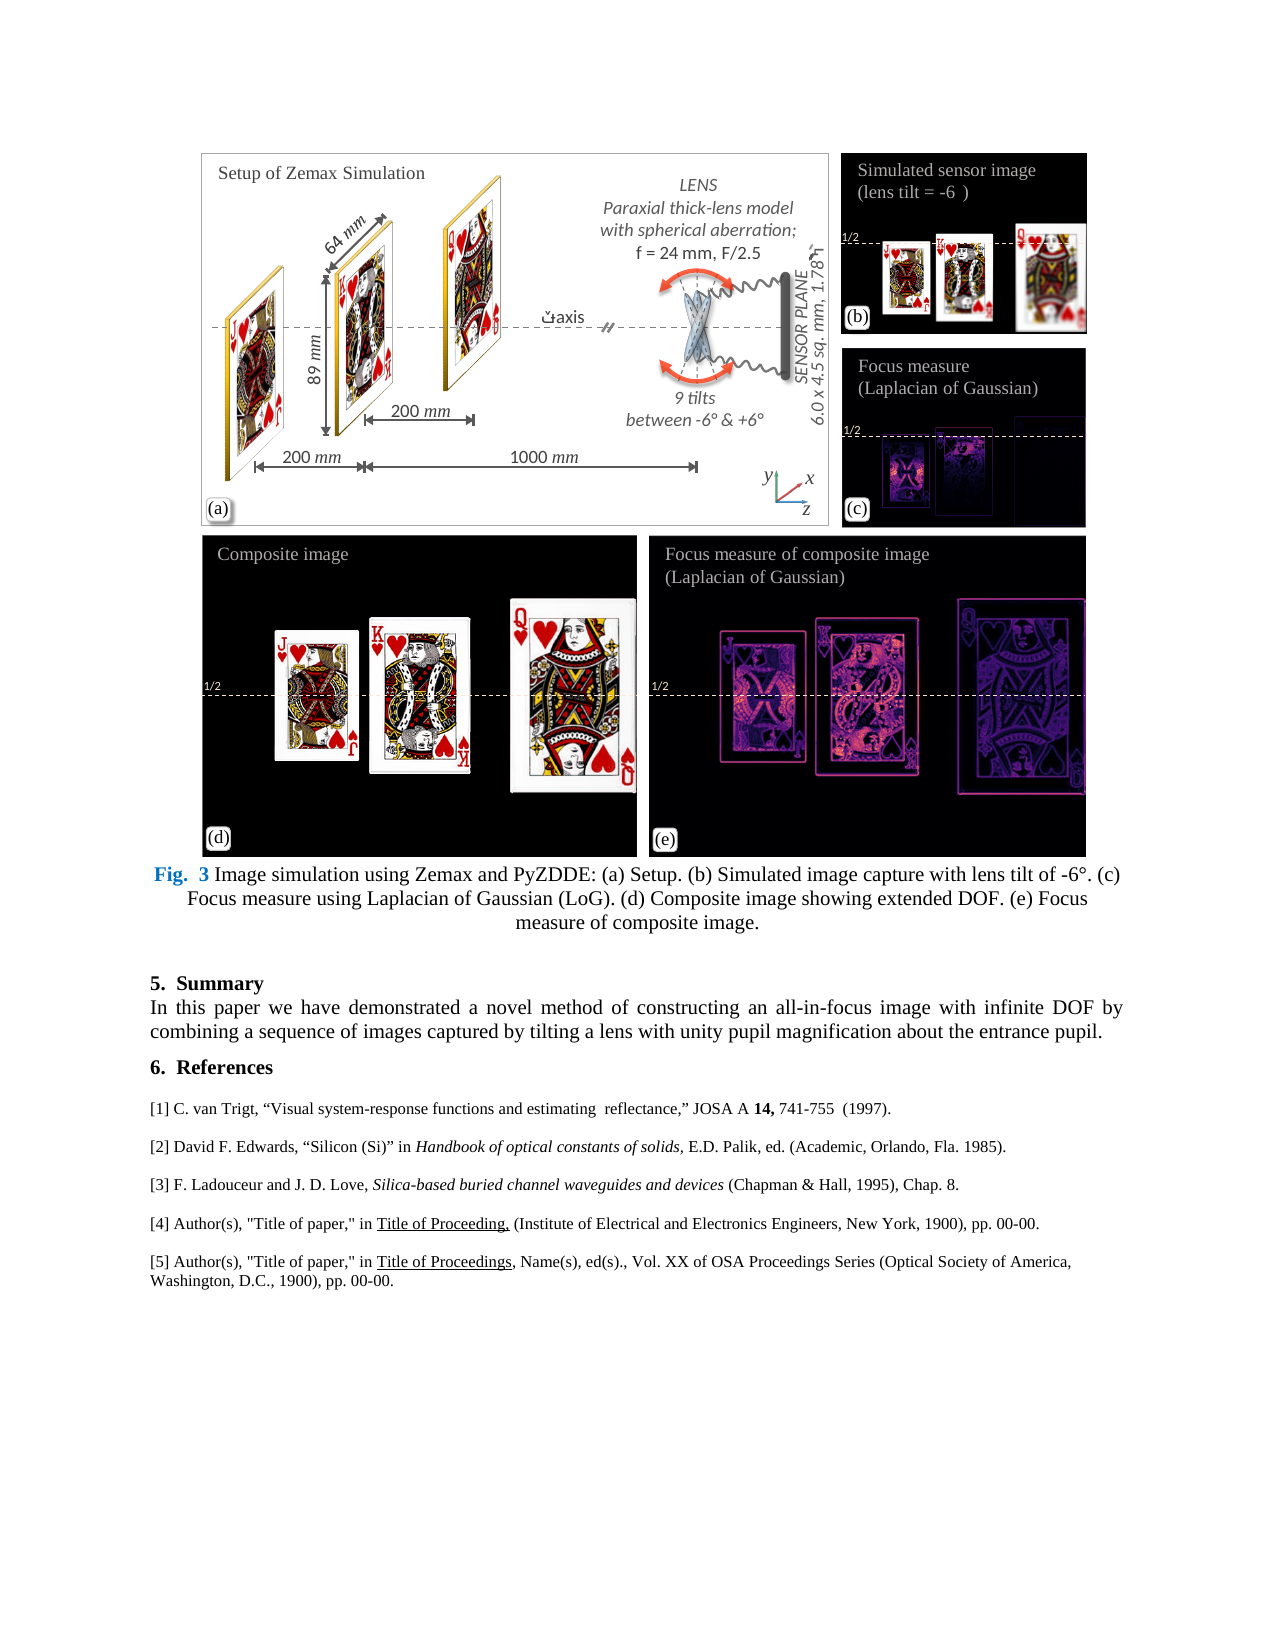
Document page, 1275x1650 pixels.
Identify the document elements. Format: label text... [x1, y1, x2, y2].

text 6. References [150, 1055, 1125, 1079]
text [1] C. van Trigt, “Visual system-response functions and estimating reflectance,” JOSA A 14, 741-755 (1997). [150, 1098, 1125, 1118]
text [2] David F. Edwards, “Silicon (Si)” in Handbook of optical constants of solids, E.D. Palik, ed. (Academic, Orlando, Fla. 1985). [150, 1137, 1125, 1156]
text [5] Author(s), "Title of paper," in Title of Proceedings, Name(s), ed(s)., Vol. XX of OSA Proceedings Series (Optical Society of America, Washington, D.C., 1900), pp. 00-00. [150, 1252, 1125, 1290]
text 5. Summary [150, 971, 1125, 994]
text [4] Author(s), "Title of paper," in Title of Proceeding, (Institute of Electrical and Electronics Engineers, New York, 1900), pp. 00-00. [150, 1213, 1125, 1233]
text [3] F. Ladouceur and J. D. Love, Silica-based buried channel waveguides and devices (Chapman & Hall, 1995), Chap. 8. [150, 1175, 1125, 1194]
text Fig. 3 Image simulation using Zemax and PyZDDE: (a) Setup. (b) Simulated image capture with lens tilt of -6°. (c) Focus measure using Laplacian of Gaussian (LoG). (d) Composite image showing extended DOF. (e) Focus measure of composite image. [150, 862, 1125, 934]
text In this paper we have demonstrated a novel method of constructing an all-in-focus image with infinite DOF by combining a sequence of images captured by tilting a lens with unity pupil magnification about the entrance pupil. [150, 994, 1125, 1043]
